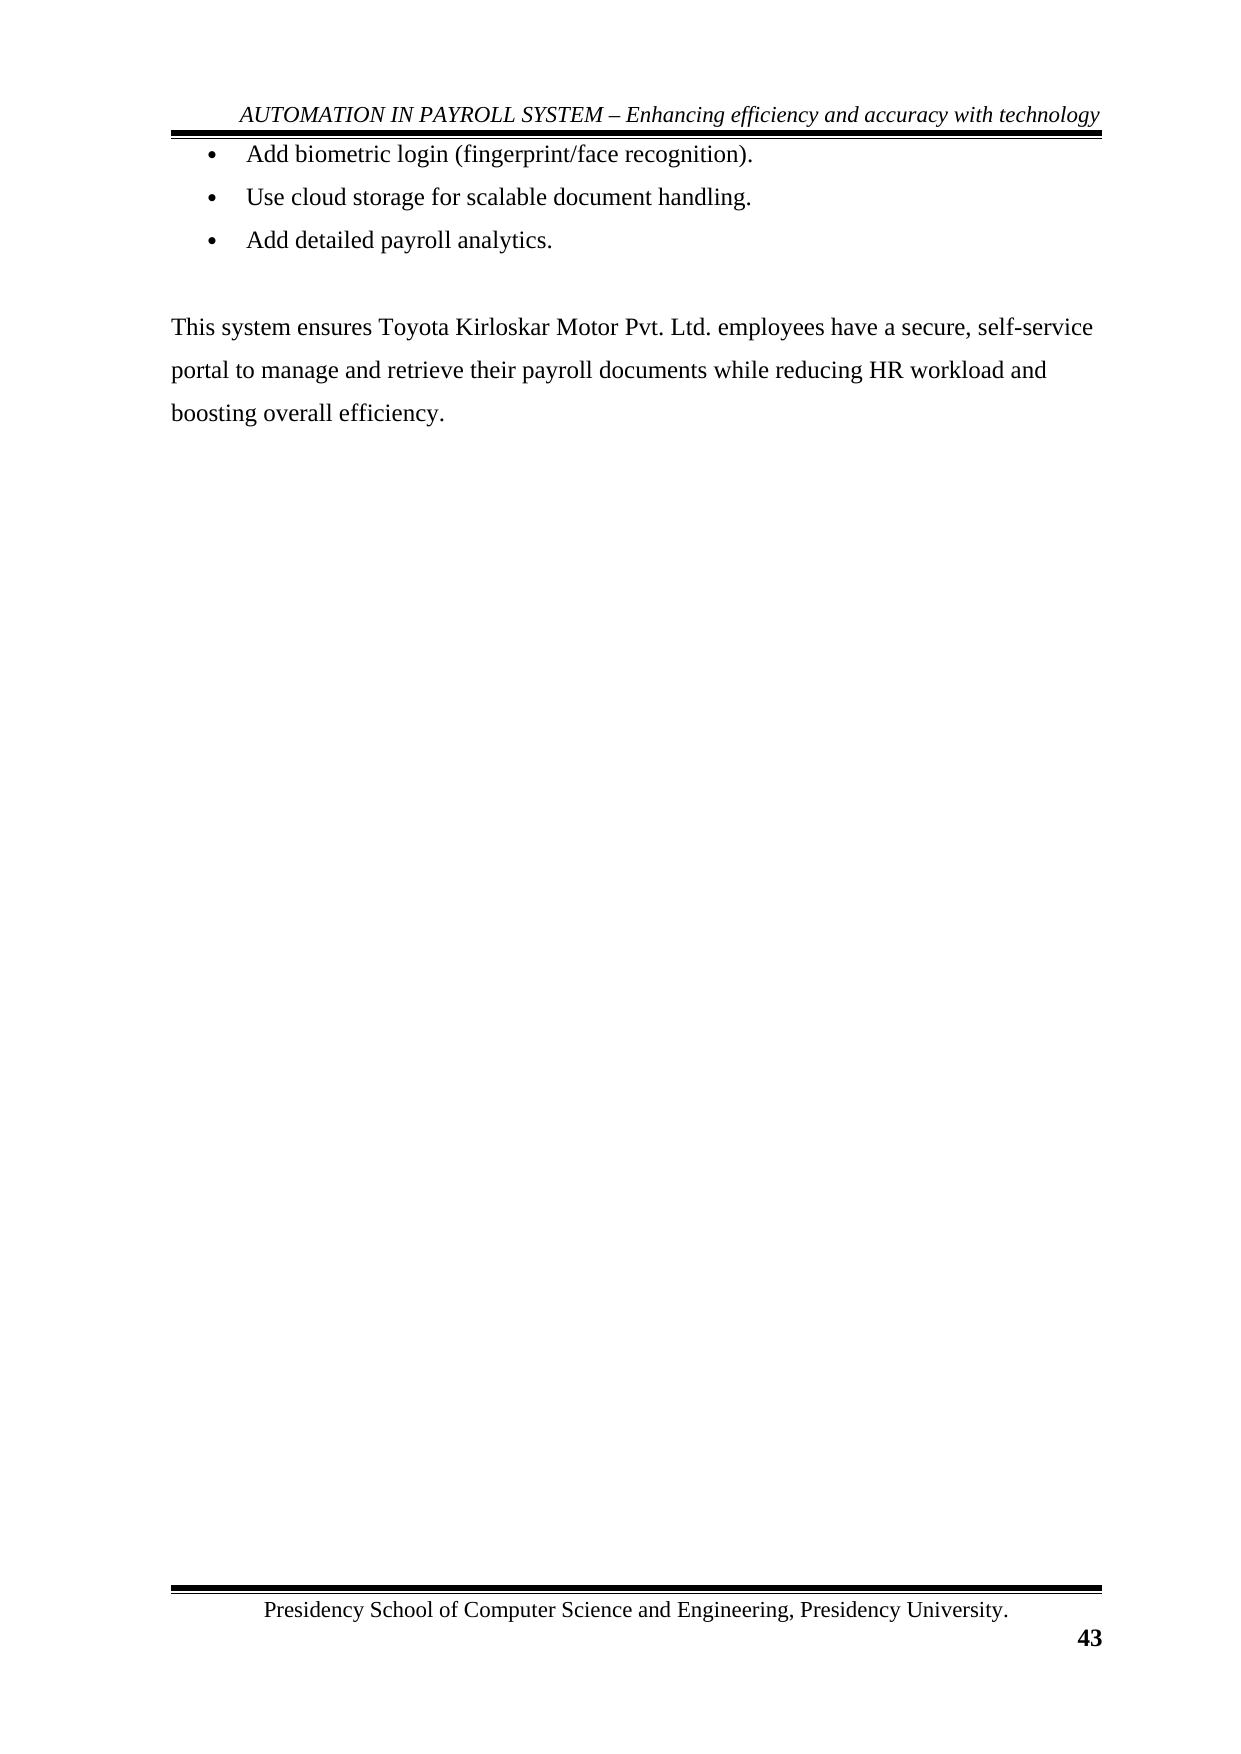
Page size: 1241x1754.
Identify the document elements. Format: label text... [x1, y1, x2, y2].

list Add detailed payroll analytics. [208, 225, 1102, 254]
list Use cloud storage for scalable document handling. [208, 182, 1102, 211]
list Add biometric login (fingerprint/face recognition). [208, 139, 1102, 168]
text This system ensures Toyota Kirloskar Motor Pvt. Ltd. employees have a secure, self-service portal to manage and retrieve their payroll documents while reducing HR workload and boosting overall efficiency. [171, 312, 1102, 427]
